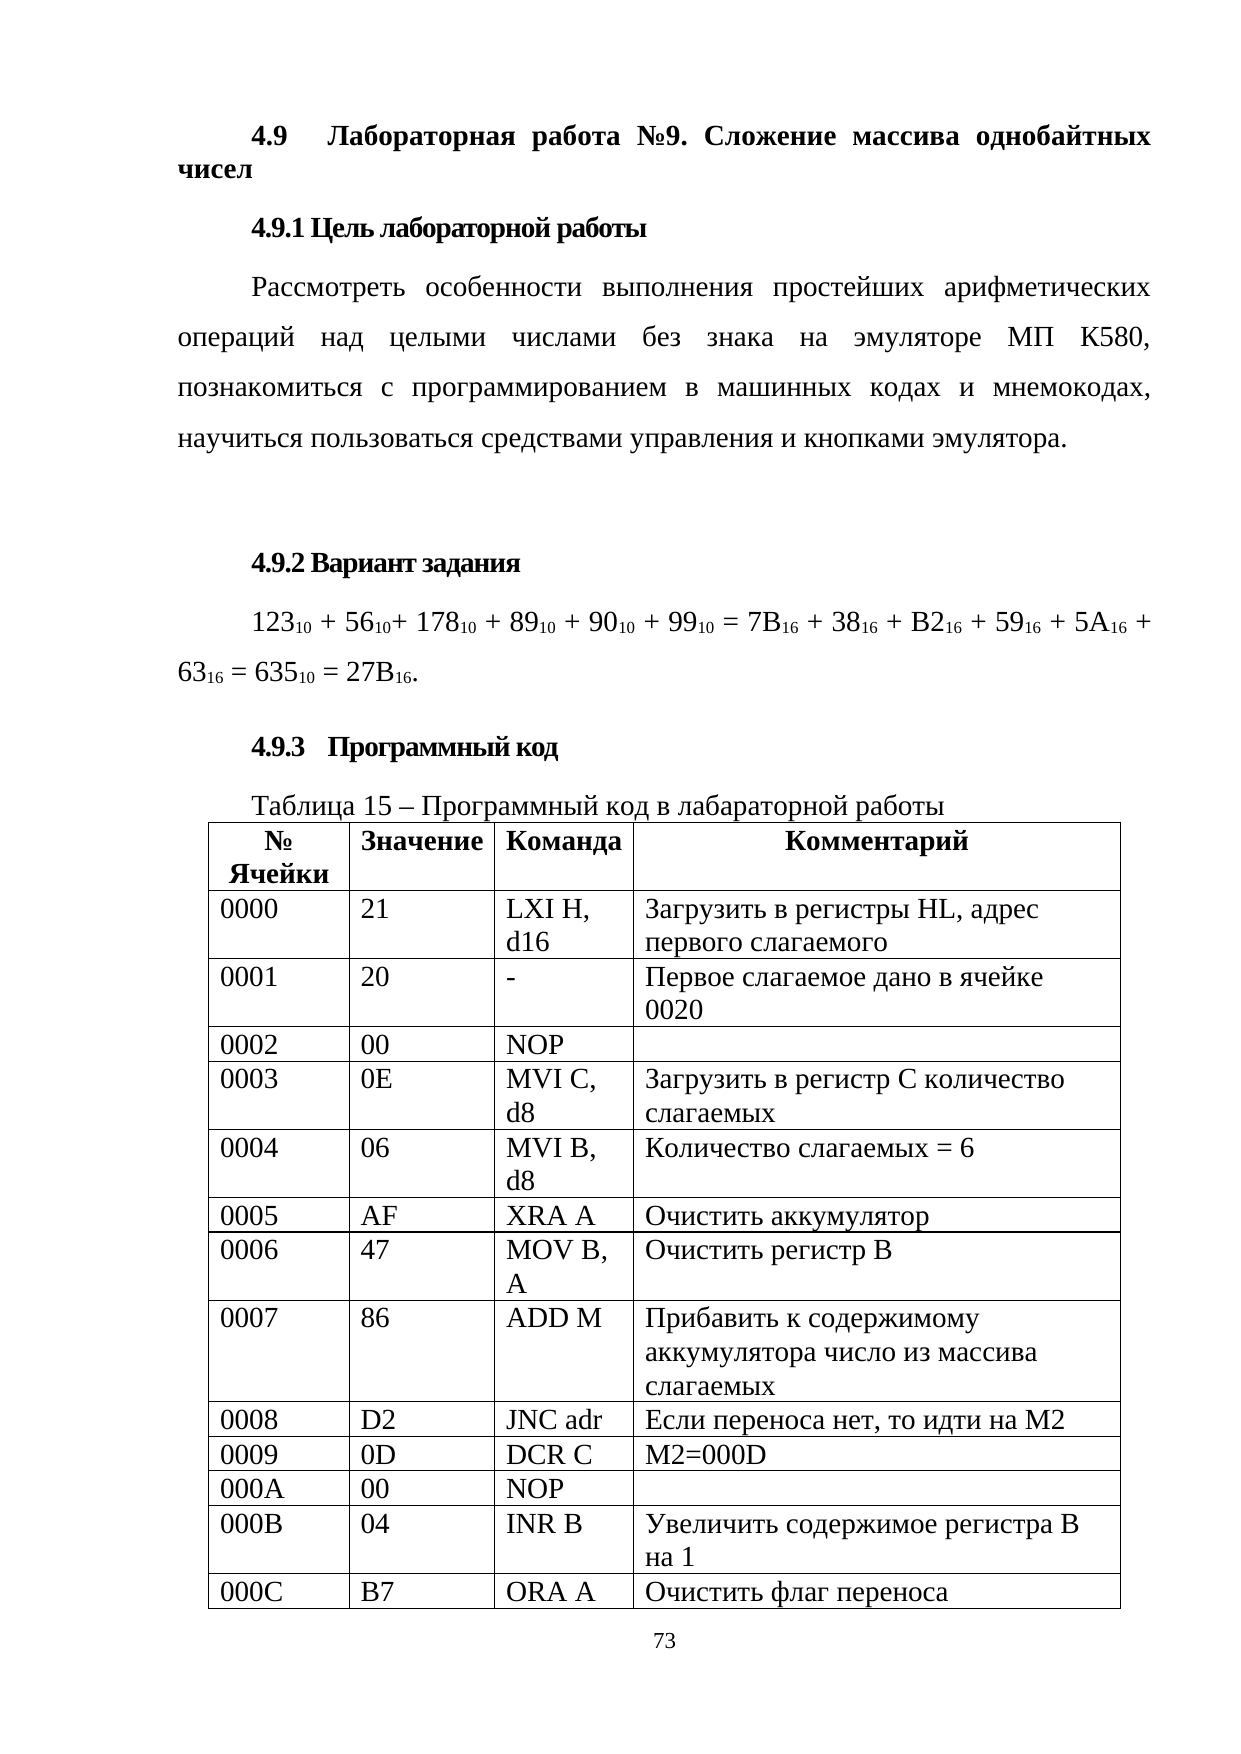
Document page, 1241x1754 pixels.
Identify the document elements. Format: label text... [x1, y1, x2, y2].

table_cell 000A [209, 1471, 349, 1505]
table_cell Очистить регистр В [634, 1233, 1120, 1299]
table_cell 0007 [209, 1301, 349, 1401]
table_cell 000C [209, 1574, 349, 1608]
table_cell 0004 [209, 1130, 349, 1197]
table_cell Первое слагаемое дано в ячейке 0020 [634, 959, 1120, 1026]
table_cell 21 [350, 891, 494, 958]
table_cell 0006 [209, 1233, 349, 1299]
table_cell 20 [350, 959, 494, 1026]
table_cell Если переноса нет, то идти на М2 [634, 1402, 1120, 1436]
table_cell Очистить аккумулятор [634, 1198, 1120, 1231]
subtitle Лабораторная работа №9. Сложение массива однобайтных чисел [177, 118, 1152, 185]
table_cell XRA A [495, 1198, 633, 1231]
table_cell MOV B, A [495, 1233, 633, 1299]
table_cell M2=000D [634, 1437, 1120, 1470]
table_cell Количество слагаемых = 6 [634, 1130, 1120, 1197]
table_cell 0003 [209, 1062, 349, 1129]
table_cell [634, 1471, 1120, 1505]
table_cell ORA A [495, 1574, 633, 1608]
table_cell 04 [350, 1506, 494, 1573]
table_cell Загрузить в регистр С количество слагаемых [634, 1062, 1120, 1129]
table_header Команда [495, 823, 633, 890]
table_cell Увеличить содержимое регистра В на 1 [634, 1506, 1120, 1573]
table_header № Ячейки [209, 823, 349, 890]
table_cell 0001 [209, 959, 349, 1026]
table_cell 0009 [209, 1437, 349, 1470]
table_cell MVI C, d8 [495, 1062, 633, 1129]
title 4.9.1 Цель лабораторной работы [177, 210, 1152, 244]
table_cell 00 [350, 1027, 494, 1061]
table_cell 86 [350, 1301, 494, 1401]
table_cell - [495, 959, 633, 1026]
table_cell 47 [350, 1233, 494, 1299]
table_cell NOP [495, 1471, 633, 1505]
table_cell Загрузить в регистры HL, адрес первого слагаемого [634, 891, 1120, 958]
text 12310 + 5610+ 17810 + 8910 + 9010 + 9910 = 7B16 + 3816 + B216 + 5916 + 5A16 + 6316 = 63510 = 27B16. [177, 604, 1152, 688]
text Таблица 15 – Программный код в лабараторной работы [177, 788, 1152, 822]
table_cell D2 [350, 1402, 494, 1436]
table_cell Очистить флаг переноса [634, 1574, 1120, 1608]
table_cell 0000 [209, 891, 349, 958]
text Рассмотреть особенности выполнения простейших арифметических операций над целыми числами без знака на эмуляторе МП К580, познакомиться с программированием в машинных кодах и мнемокодах, научиться пользоваться средствами управления и кнопками эмулятора. [177, 269, 1152, 453]
table_header Значение [350, 823, 494, 890]
table_cell B7 [350, 1574, 494, 1608]
table_cell LXI H, d16 [495, 891, 633, 958]
table_cell DCR C [495, 1437, 633, 1470]
table_cell MVI B, d8 [495, 1130, 633, 1197]
table_cell ADD M [495, 1301, 633, 1401]
title 4.9.3 Программный код [177, 729, 1152, 763]
table_cell 000B [209, 1506, 349, 1573]
table_cell AF [350, 1198, 494, 1231]
table_cell 0008 [209, 1402, 349, 1436]
table_cell 0002 [209, 1027, 349, 1061]
table_cell NOP [495, 1027, 633, 1061]
table_cell 06 [350, 1130, 494, 1197]
table_cell JNC adr [495, 1402, 633, 1436]
table_cell 0D [350, 1437, 494, 1470]
table_cell [634, 1027, 1120, 1061]
table_cell Прибавить к содержимому аккумулятора число из массива слагаемых [634, 1301, 1120, 1401]
table_cell 0005 [209, 1198, 349, 1231]
table_header Комментарий [634, 823, 1120, 890]
table_cell 00 [350, 1471, 494, 1505]
table_cell 0E [350, 1062, 494, 1129]
table_cell INR B [495, 1506, 633, 1573]
title 4.9.2 Вариант задания [177, 545, 1152, 579]
